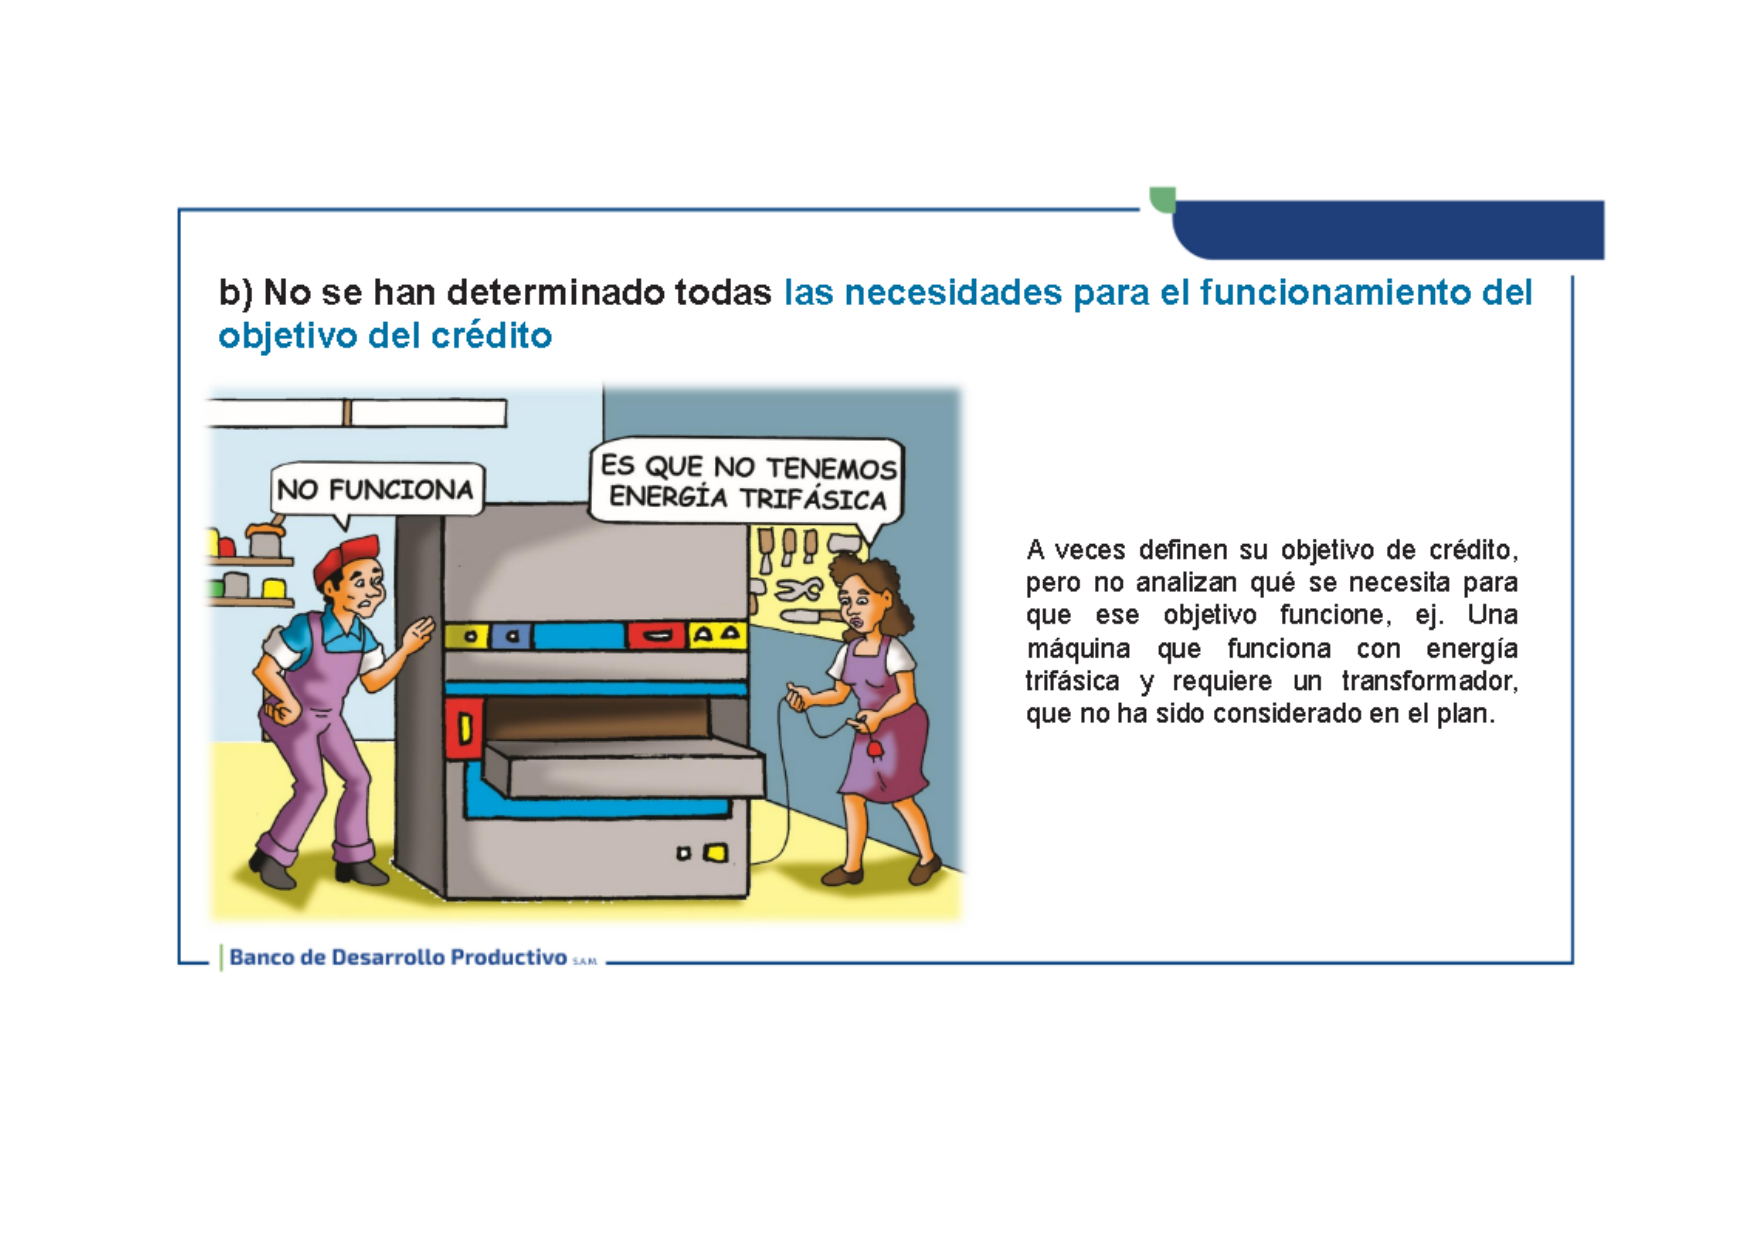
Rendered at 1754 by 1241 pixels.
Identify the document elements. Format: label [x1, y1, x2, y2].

picture [147, 177, 1607, 1002]
